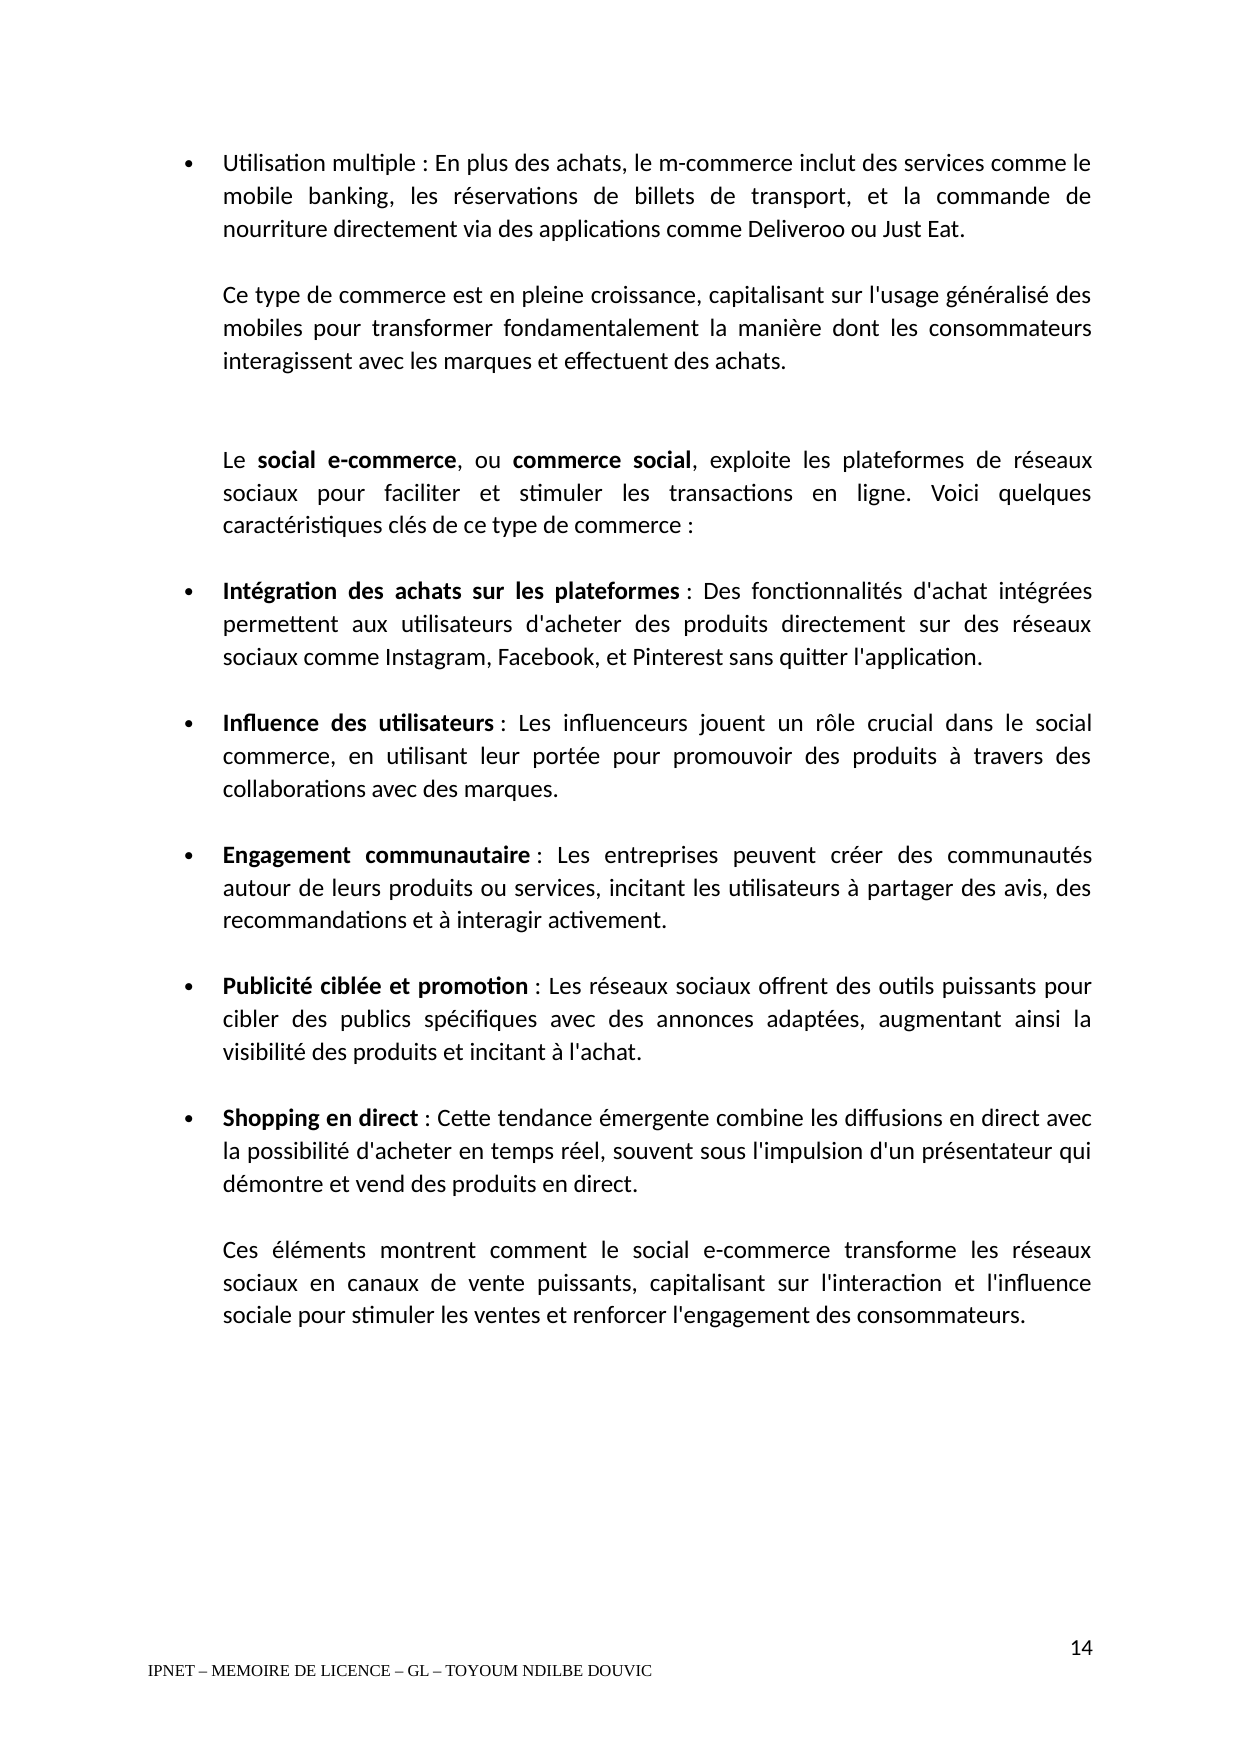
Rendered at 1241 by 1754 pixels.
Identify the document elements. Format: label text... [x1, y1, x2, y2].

list Ces éléments montrent comment le social e-commerce transforme les réseaux sociaux en canaux de vente puissants, capitalisant sur l'interaction et l'influence sociale pour stimuler les ventes et renforcer l'engagement des consommateurs. [223, 1234, 1093, 1330]
list Influence des utilisateurs : Les influenceurs jouent un rôle crucial dans le social commerce, en utilisant leur portée pour promouvoir des produits à travers des collaborations avec des marques. [185, 707, 1093, 803]
list Engagement communautaire : Les entreprises peuvent créer des communautés autour de leurs produits ou services, incitant les utilisateurs à partager des avis, des recommandations et à interagir activement. [185, 839, 1093, 935]
list Publicité ciblée et promotion : Les réseaux sociaux offrent des outils puissants pour cibler des publics spécifiques avec des annonces adaptées, augmentant ainsi la visibilité des produits et incitant à l'achat. [185, 971, 1093, 1067]
list Le social e-commerce, ou commerce social, exploite les plateformes de réseaux sociaux pour faciliter et stimuler les transactions en ligne. Voici quelques caractéristiques clés de ce type de commerce : [223, 444, 1093, 540]
list Utilisation multiple : En plus des achats, le m-commerce inclut des services comme le mobile banking, les réservations de billets de transport, et la commande de nourriture directement via des applications comme Deliveroo ou Just Eat. [185, 148, 1093, 244]
list Shopping en direct : Cette tendance émergente combine les diffusions en direct avec la possibilité d'acheter en temps réel, souvent sous l'impulsion d'un présentateur qui démontre et vend des produits en direct. [185, 1102, 1093, 1198]
list Intégration des achats sur les plateformes : Des fonctionnalités d'achat intégrées permettent aux utilisateurs d'acheter des produits directement sur des réseaux sociaux comme Instagram, Facebook, et Pinterest sans quitter l'application. [185, 576, 1093, 672]
list Ce type de commerce est en pleine croissance, capitalisant sur l'usage généralisé des mobiles pour transformer fondamentalement la manière dont les consommateurs interagissent avec les marques et effectuent des achats. [223, 279, 1093, 376]
